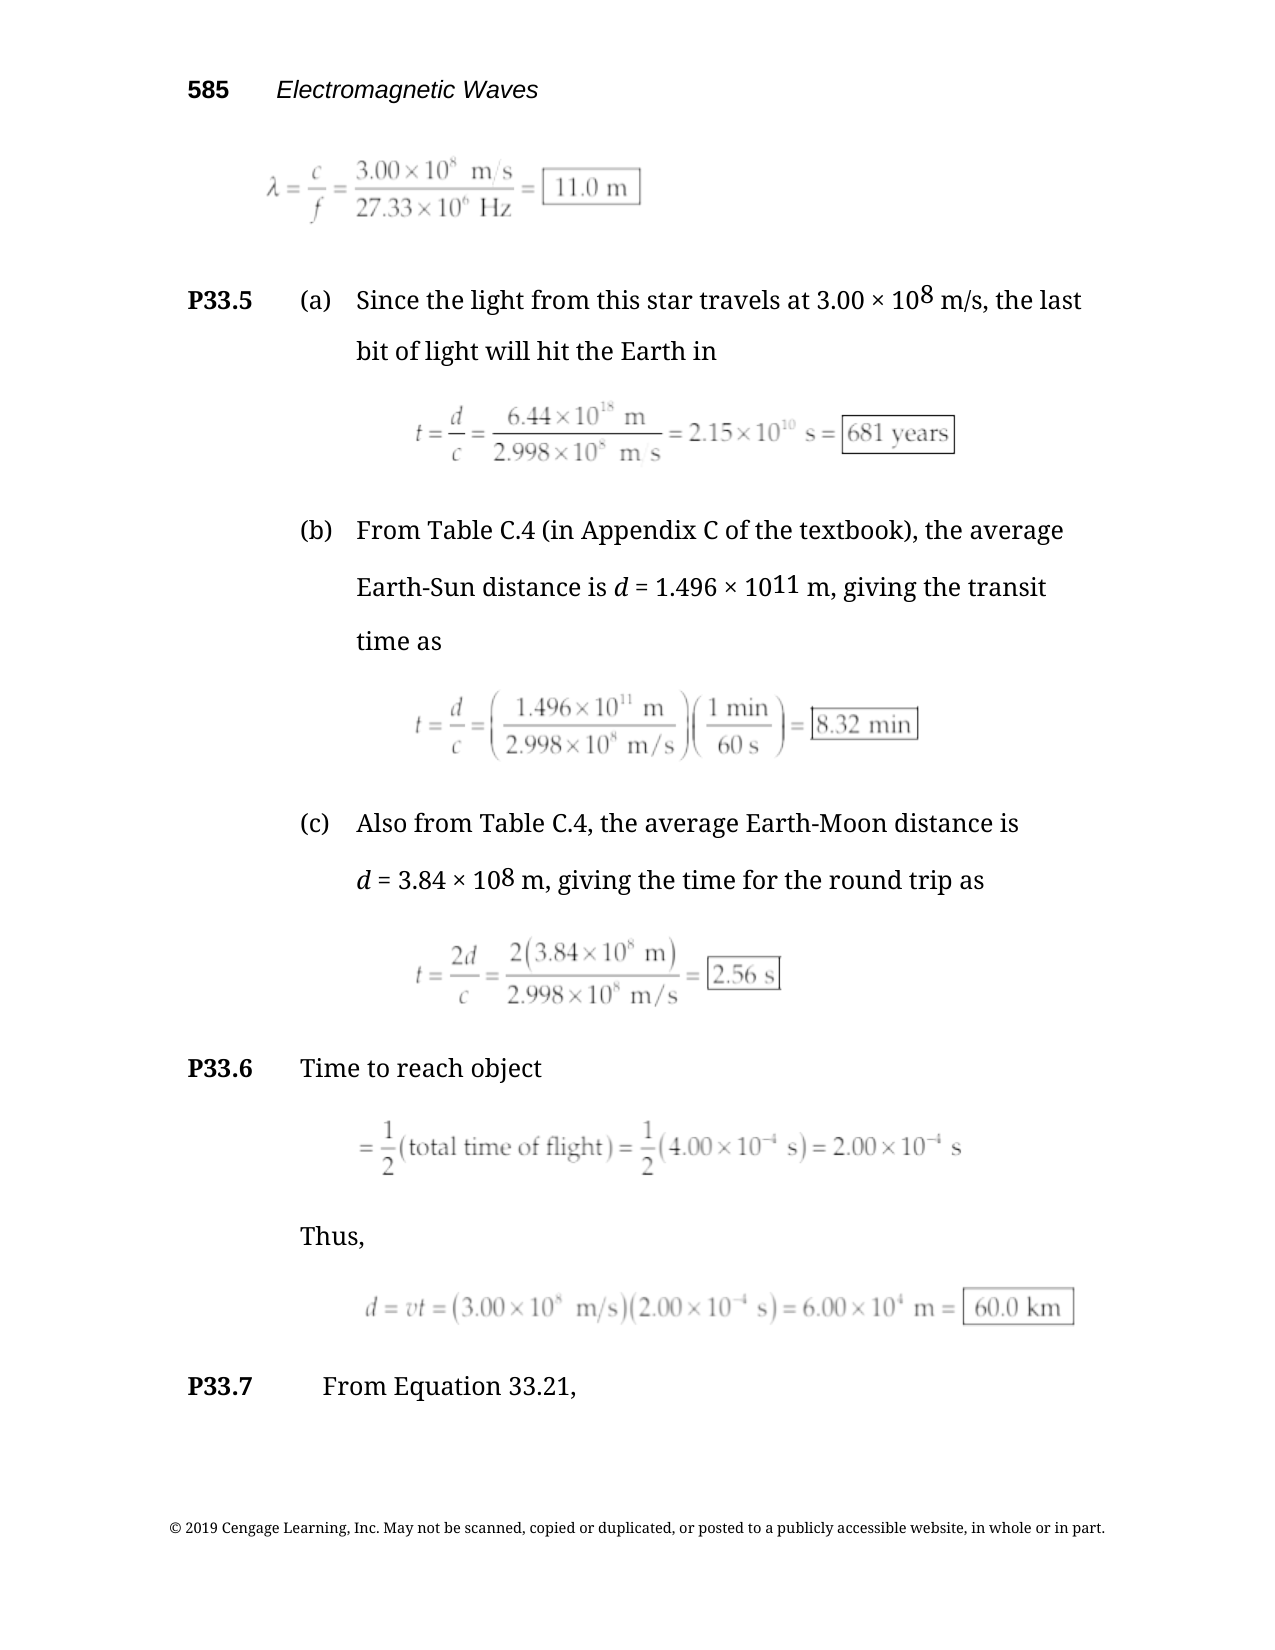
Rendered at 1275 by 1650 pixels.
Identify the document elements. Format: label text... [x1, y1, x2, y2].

text Thus, [187, 1219, 1087, 1253]
text (c) Also from Table C.4, the average Earth-Moon distance is d = 3.84 × 108 m, giving the time for the round trip as [187, 806, 1087, 899]
text P33.5 (a) Since the light from this star travels at 3.00 × 108 m/s, the last bit of light will hit the Earth in [187, 277, 1087, 368]
text P33.7 From Equation 33.21, [187, 1368, 1087, 1403]
text (b) From Table C.4 (in Appendix C of the textbook), the average Earth-Sun distance is d = 1.496 × 1011 m, giving the transit time as [187, 512, 1087, 657]
text P33.6 Time to reach object [187, 1051, 1087, 1085]
